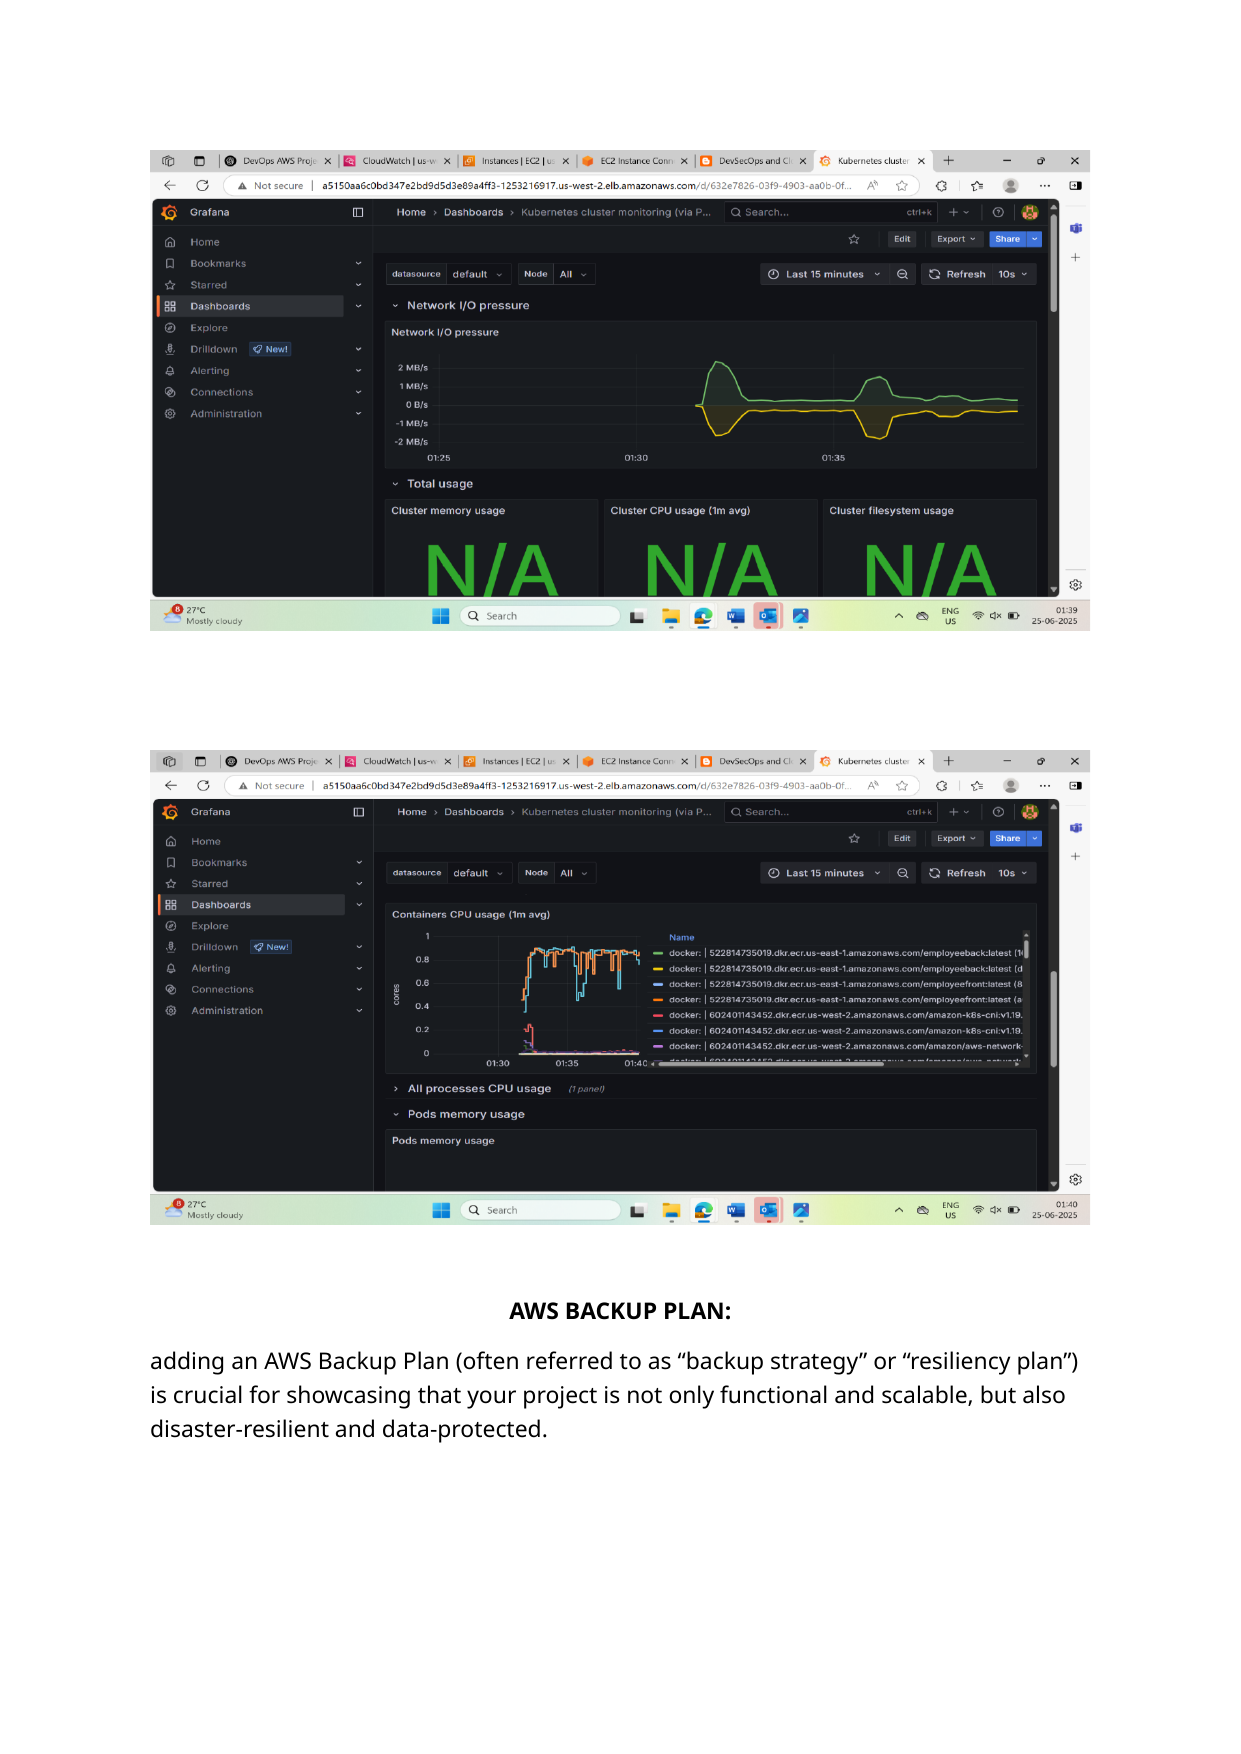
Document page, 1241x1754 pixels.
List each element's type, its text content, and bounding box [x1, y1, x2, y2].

picture [150, 750, 1091, 1225]
text adding an AWS Backup Plan (often referred to as “backup strategy” or “resiliency plan”) is crucial for showcasing that your project is not only functional and scalable, but also disaster-resilient and data-protected. [150, 1345, 1090, 1444]
text AWS BACKUP PLAN: [150, 1294, 1090, 1326]
picture [150, 150, 1091, 631]
